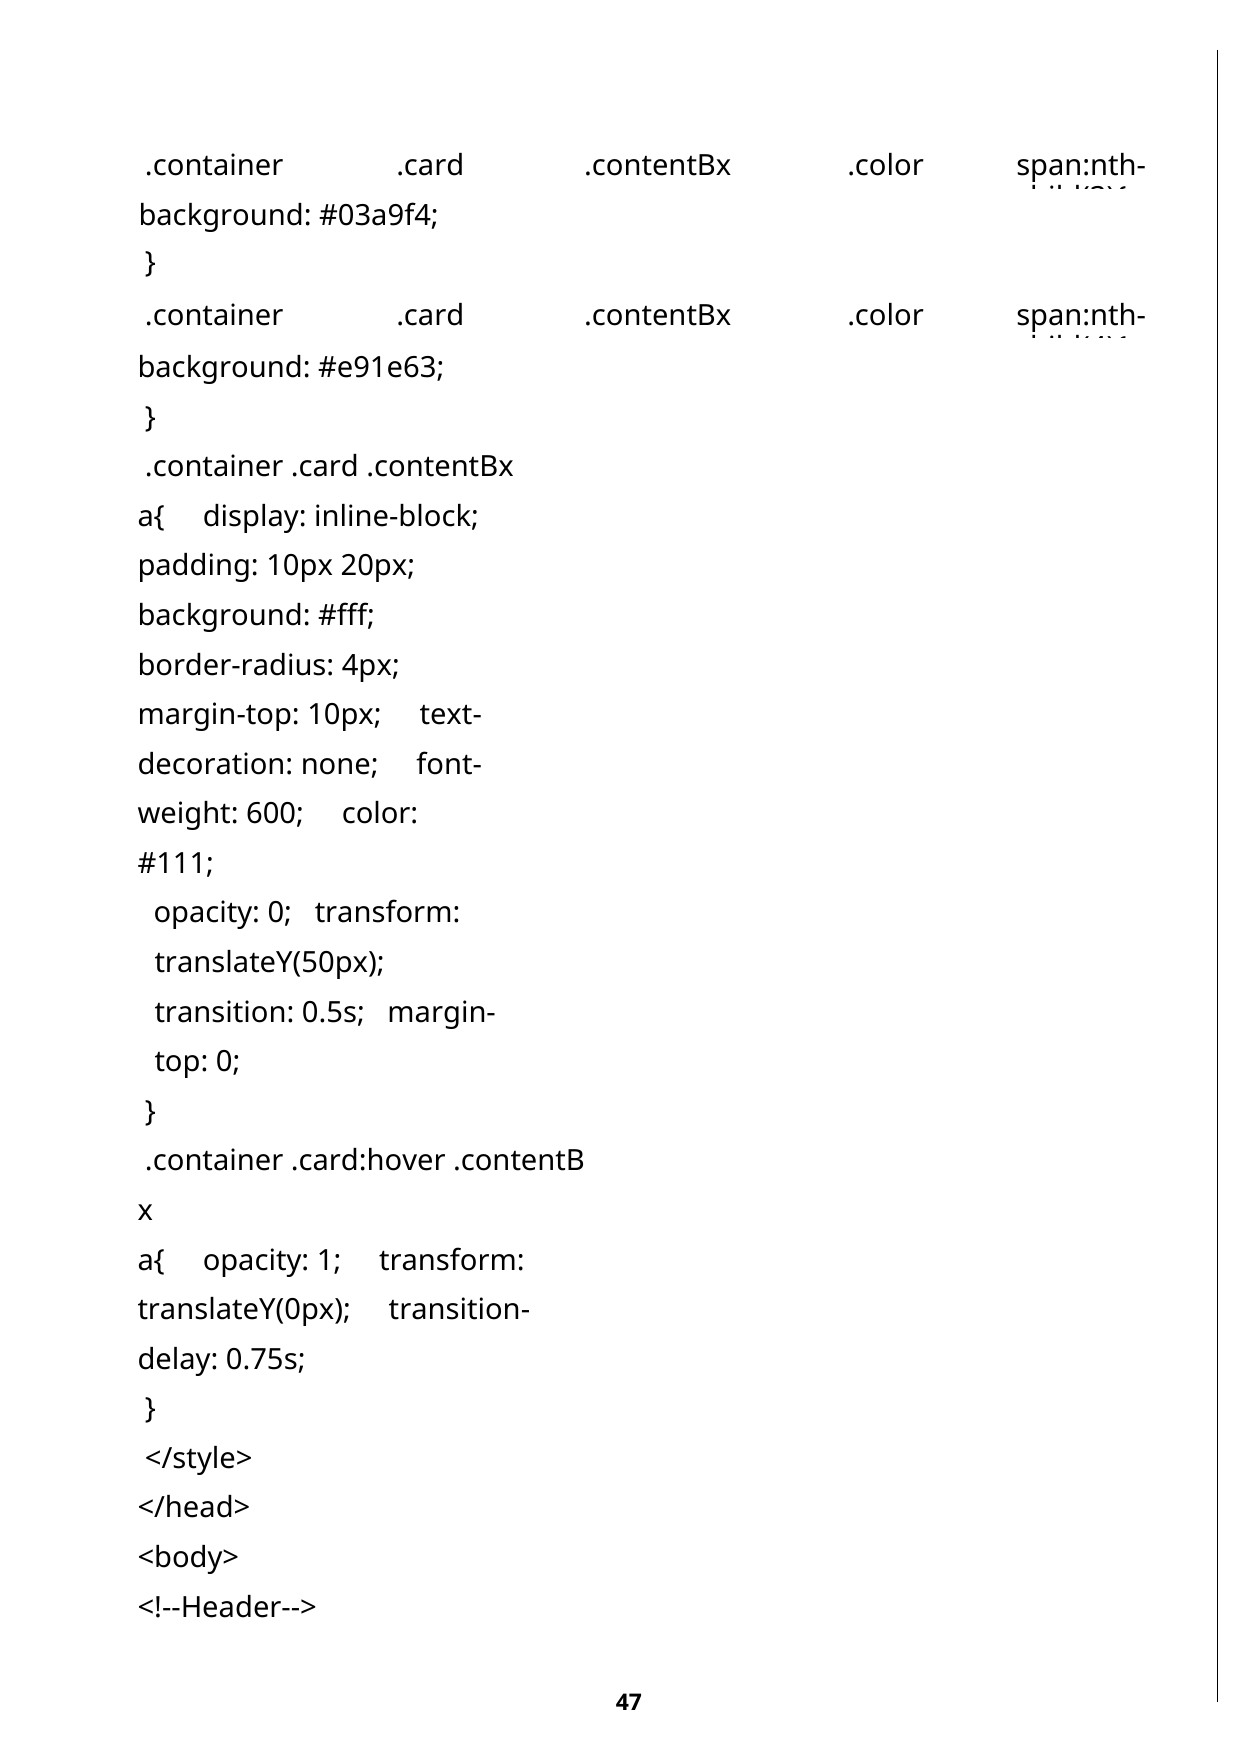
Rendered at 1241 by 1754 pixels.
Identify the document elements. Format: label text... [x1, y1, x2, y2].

table_header background: #03a9f4; } background: #e91e63; } .container .card .contentBx a{ display: inline-block; padding: 10px 20px; background: #fff; border-radius: 4px; margin-top: 10px; text- decoration: none; font- weight: 600; color: #111; opacity: 0; transform: translateY(50px); transition: 0.5s; margin- top: 0; } .container .card:hover .contentBx a{ opacity: 1; transform: translateY(0px); transition- delay: 0.75s; } </style> </head> <body> <!--Header--> 47 [40, 50, 1217, 1750]
